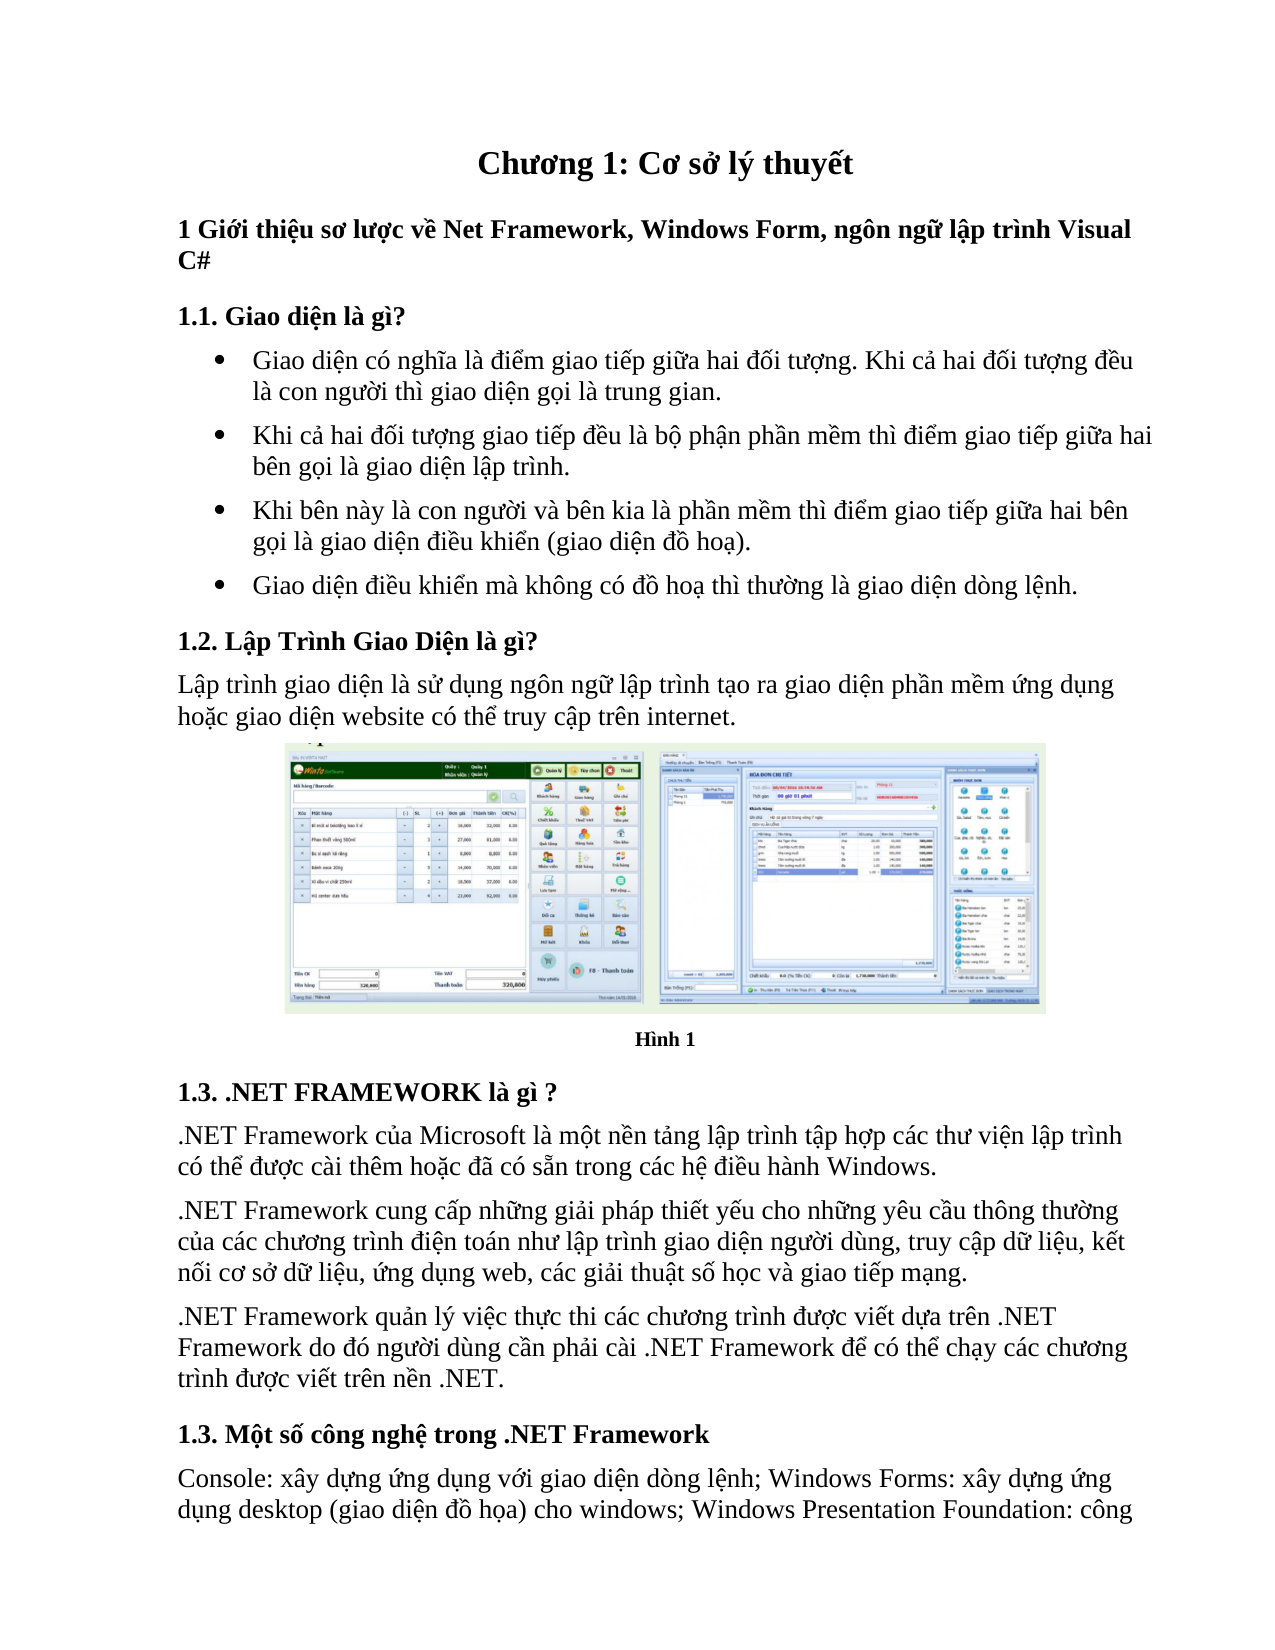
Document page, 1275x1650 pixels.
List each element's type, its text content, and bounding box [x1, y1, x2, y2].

text .NET Framework cung cấp những giải pháp thiết yếu cho những yêu cầu thông thường của các chương trình điện toán như lập trình giao diện người dùng, truy cập dữ liệu, kết nối cơ sở dữ liệu, ứng dụng web, các giải thuật số học và giao tiếp mạng. [177, 1194, 1153, 1287]
list Giao diện điều khiển mà không có đồ hoạ thì thường là giao diện dòng lệnh. [215, 569, 1153, 600]
text Lập trình giao diện là sử dụng ngôn ngữ lập trình tạo ra giao diện phần mềm ứng dụng hoặc giao diện website có thể truy cập trên internet. [177, 669, 1153, 731]
text .NET Framework của Microsoft là một nền tảng lập trình tập hợp các thư viện lập trình có thể được cài thêm hoặc đã có sẵn trong các hệ điều hành Windows. [177, 1119, 1153, 1182]
text 1.3. .NET FRAMEWORK là gì ? [177, 1076, 1153, 1107]
subtitle Chương 1: Cơ sở lý thuyết [177, 143, 1153, 181]
text 1 Giới thiệu sơ lược về Net Framework, Windows Form, ngôn ngữ lập trình Visual C# [177, 213, 1153, 275]
text 1.2. Lập Trình Giao Diện là gì? [177, 625, 1153, 656]
text .NET Framework quản lý việc thực thi các chương trình được viết dựa trên .NET Framework do đó người dùng cần phải cài .NET Framework để có thể chạy các chương trình được viết trên nền .NET. [177, 1300, 1153, 1393]
text 1.3. Một số công nghệ trong .NET Framework [177, 1418, 1153, 1449]
text 1.1. Giao diện là gì? [177, 300, 1153, 332]
list Khi cả hai đối tượng giao tiếp đều là bộ phận phần mềm thì điểm giao tiếp giữa hai bên gọi là giao diện lập trình. [215, 419, 1153, 481]
picture [284, 743, 1046, 1014]
list Giao diện có nghĩa là điểm giao tiếp giữa hai đối tượng. Khi cả hai đối tượng đều là con người thì giao diện gọi là trung gian. [215, 344, 1153, 406]
list Khi bên này là con người và bên kia là phần mềm thì điểm giao tiếp giữa hai bên gọi là giao diện điều khiển (giao diện đồ hoạ). [215, 494, 1153, 556]
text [177, 1462, 1153, 1524]
